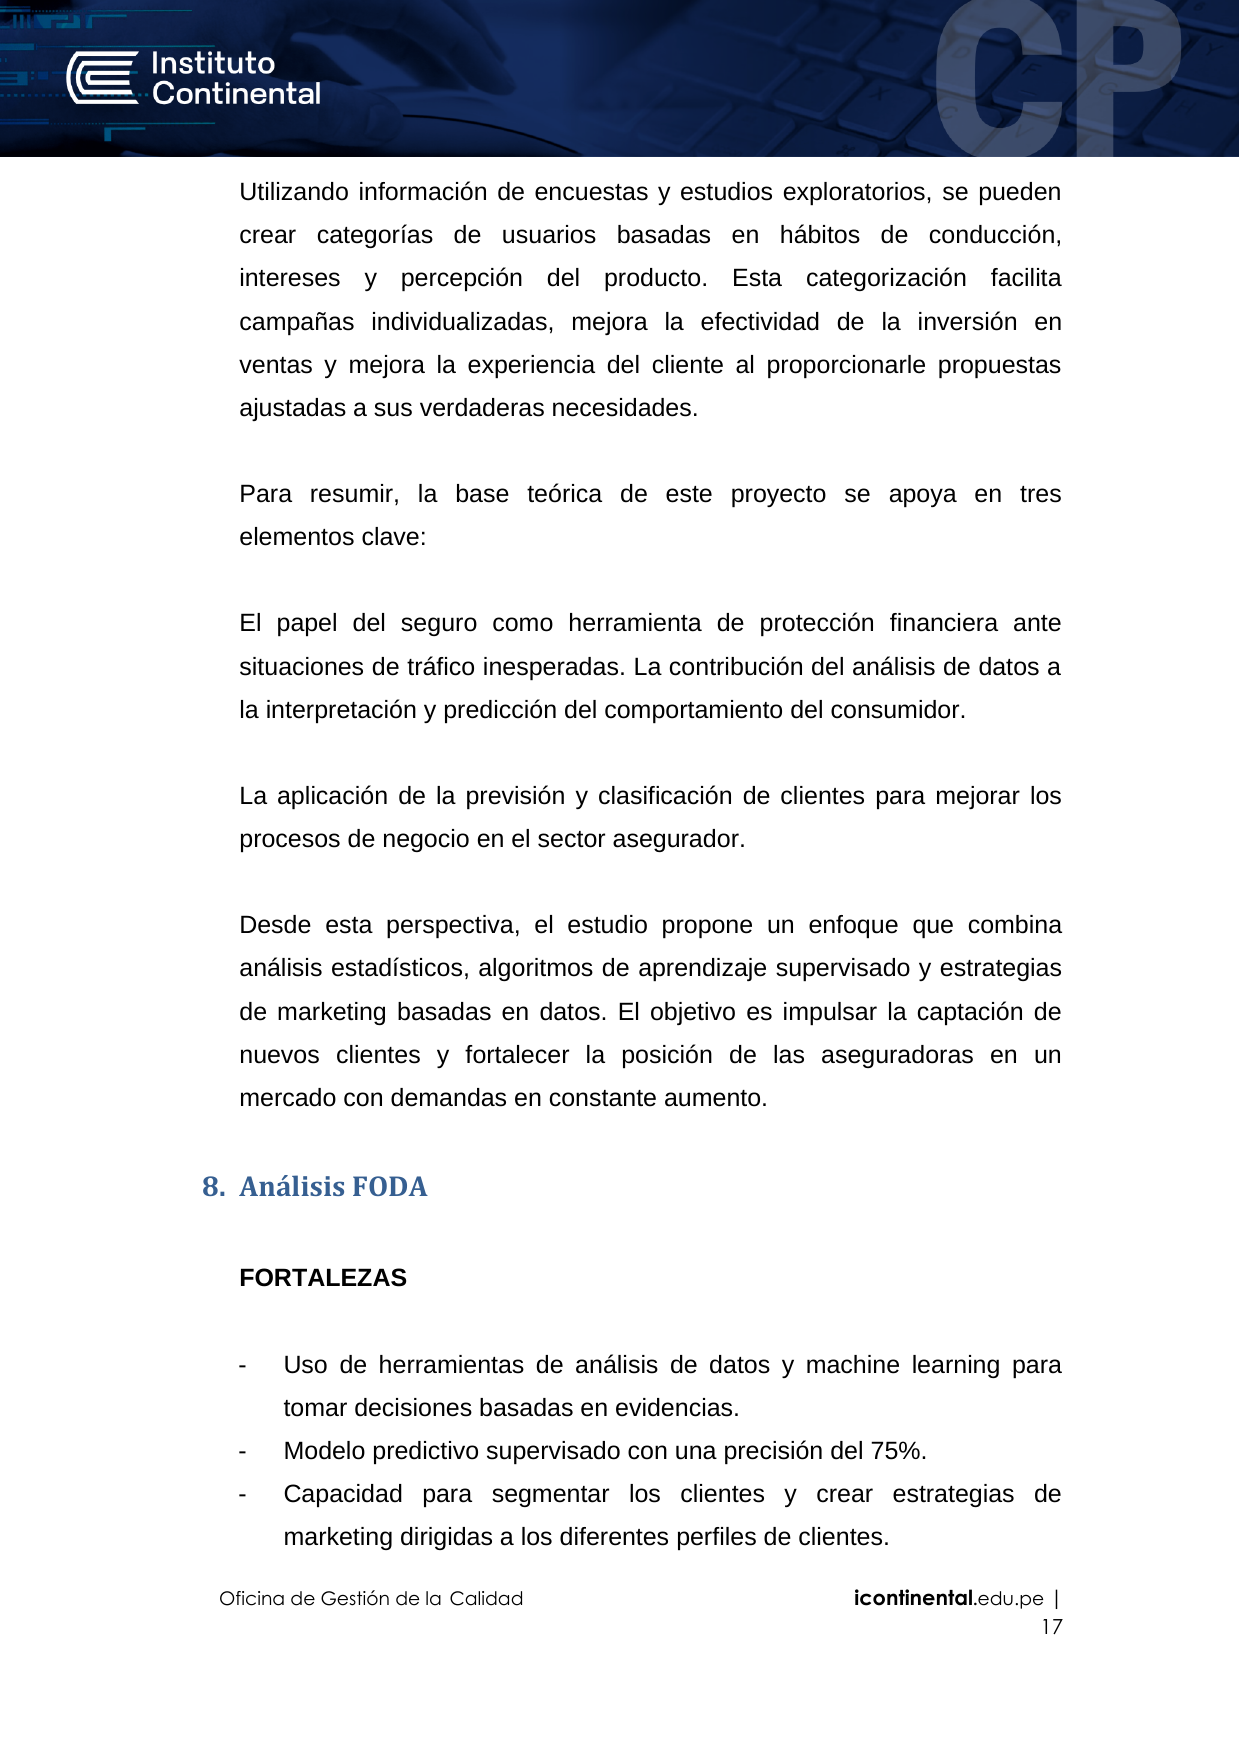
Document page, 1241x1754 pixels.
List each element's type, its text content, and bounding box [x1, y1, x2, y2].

list Modelo predictivo supervisado con una precisión del 75%. [238, 1436, 1063, 1464]
list Capacidad para segmentar los clientes y crear estrategias de marketing dirigidas a los diferentes perfiles de clientes. [238, 1479, 1063, 1551]
list Uso de herramientas de análisis de datos y machine learning para tomar decisiones basadas en evidencias. [238, 1349, 1063, 1421]
text Desde esta perspectiva, el estudio propone un enfoque que combina análisis estadísticos, algoritmos de aprendizaje supervisado y estrategias de marketing basadas en datos. El objetivo es impulsar la captación de nuevos clientes y fortalecer la posición de las aseguradoras en un mercado con demandas en constante aumento. [239, 910, 1063, 1111]
subtitle Análisis FODA [202, 1169, 1063, 1203]
text Para resumir, la base teórica de este proyecto se apoya en tres elementos clave: [239, 479, 1063, 551]
text El papel del seguro como herramienta de protección financiera ante situaciones de tráfico inesperadas. La contribución del análisis de datos a la interpretación y predicción del comportamiento del consumidor. [239, 608, 1063, 723]
picture [0, 0, 1239, 157]
text Utilizando información de encuestas y estudios exploratorios, se pueden crear categorías de usuarios basadas en hábitos de conducción, intereses y percepción del producto. Esta categorización facilita campañas individualizadas, mejora la efectividad de la inversión en ventas y mejora la experiencia del cliente al proporcionarle propuestas ajustadas a sus verdaderas necesidades. [239, 177, 1063, 421]
text La aplicación de la previsión y clasificación de clientes para mejorar los procesos de negocio en el sector asegurador. [239, 781, 1063, 853]
text FORTALEZAS [239, 1263, 1063, 1292]
